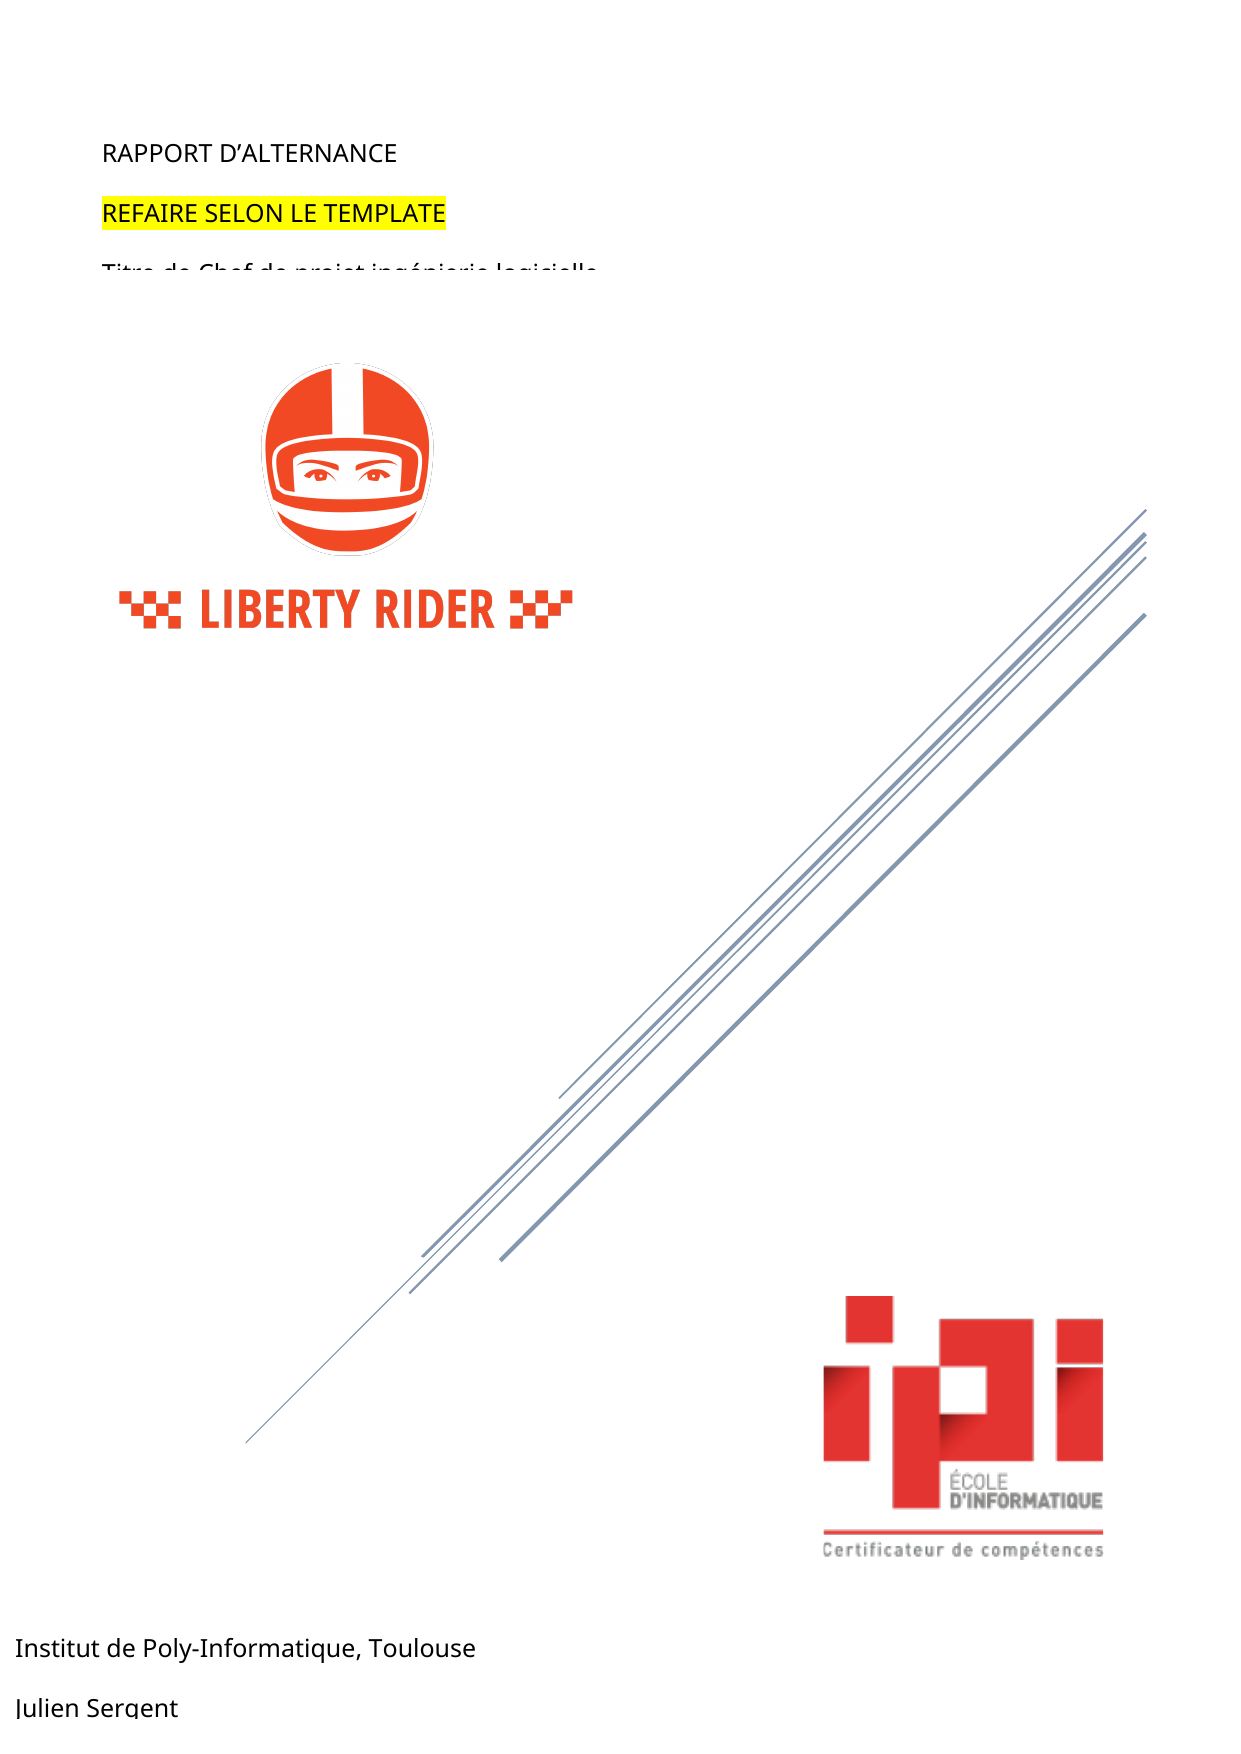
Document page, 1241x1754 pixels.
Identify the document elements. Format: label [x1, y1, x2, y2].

picture [823, 1296, 1104, 1560]
picture [119, 363, 573, 639]
